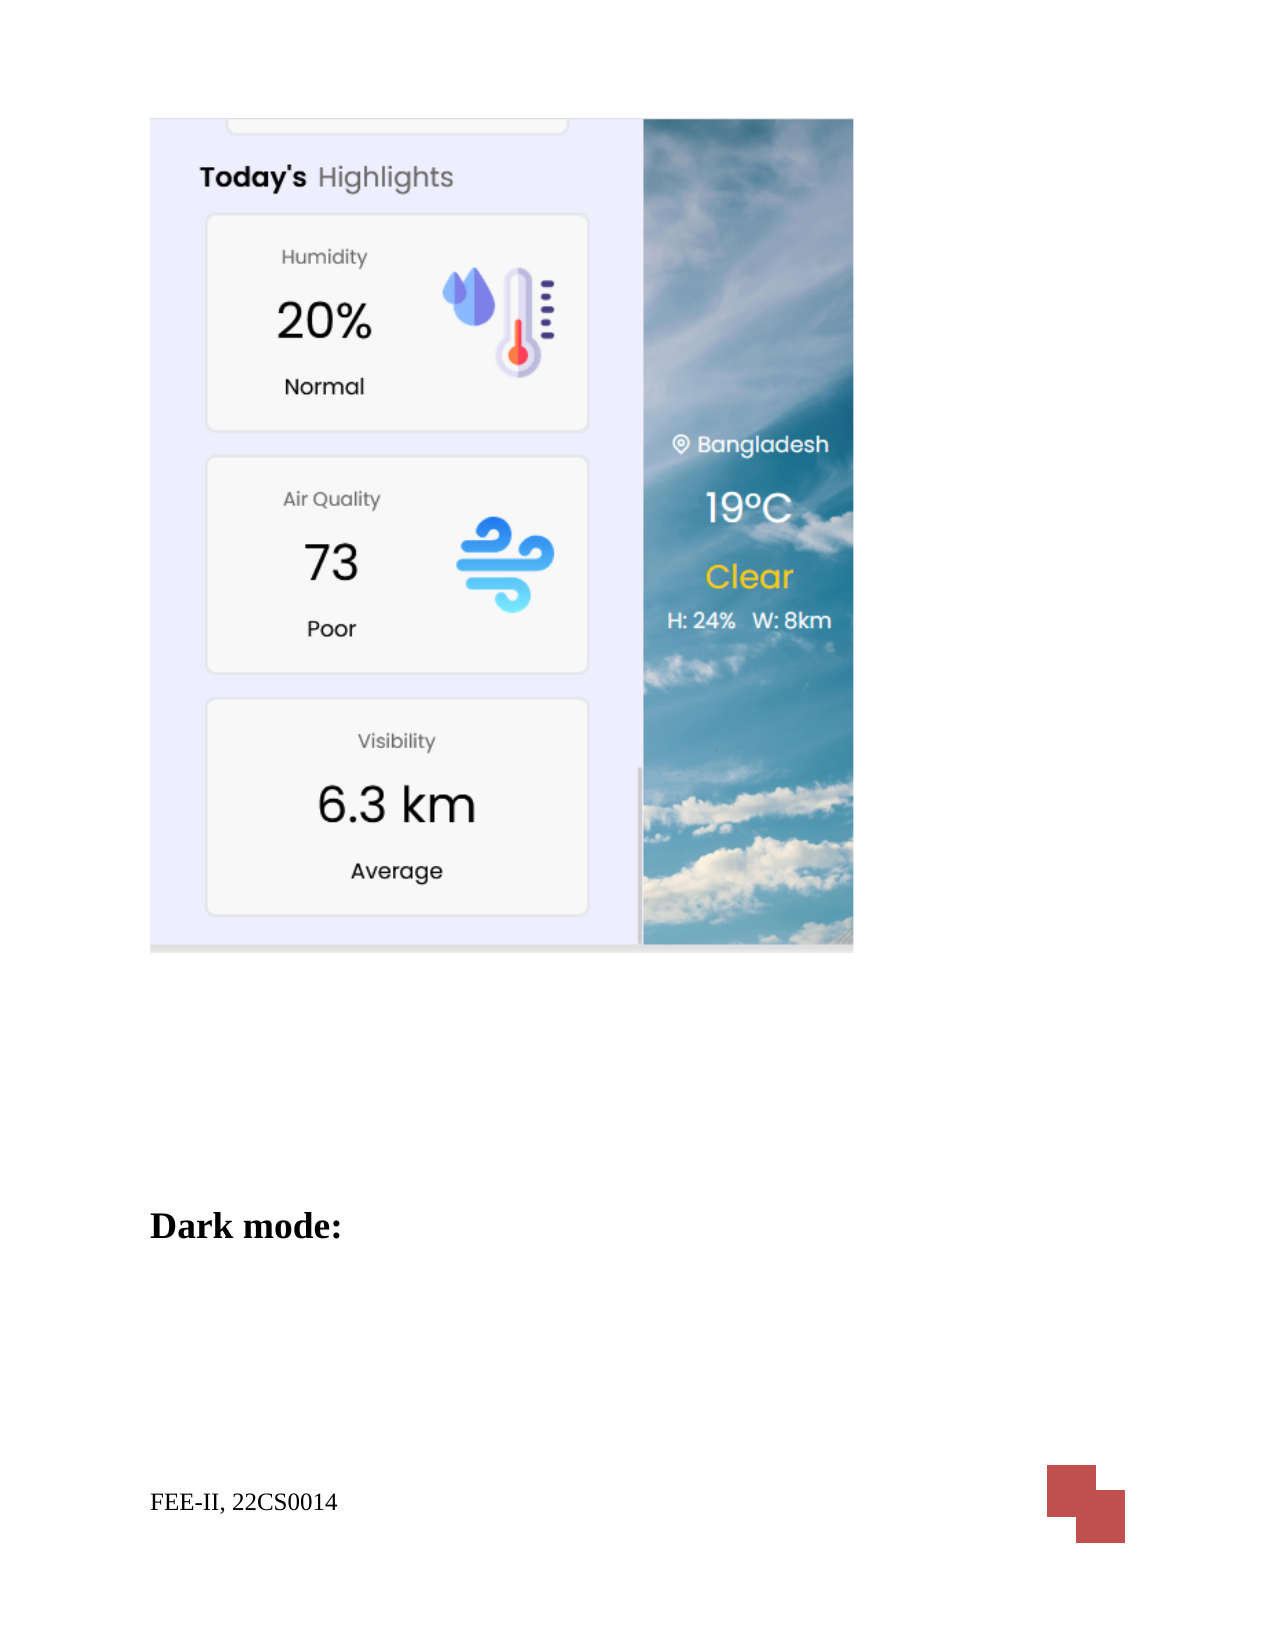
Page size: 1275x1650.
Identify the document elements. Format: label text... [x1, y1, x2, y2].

picture [150, 118, 854, 953]
table_header [1076, 1490, 1125, 1543]
table_header [1047, 1465, 1096, 1517]
text Dark mode: [150, 1203, 1186, 1246]
